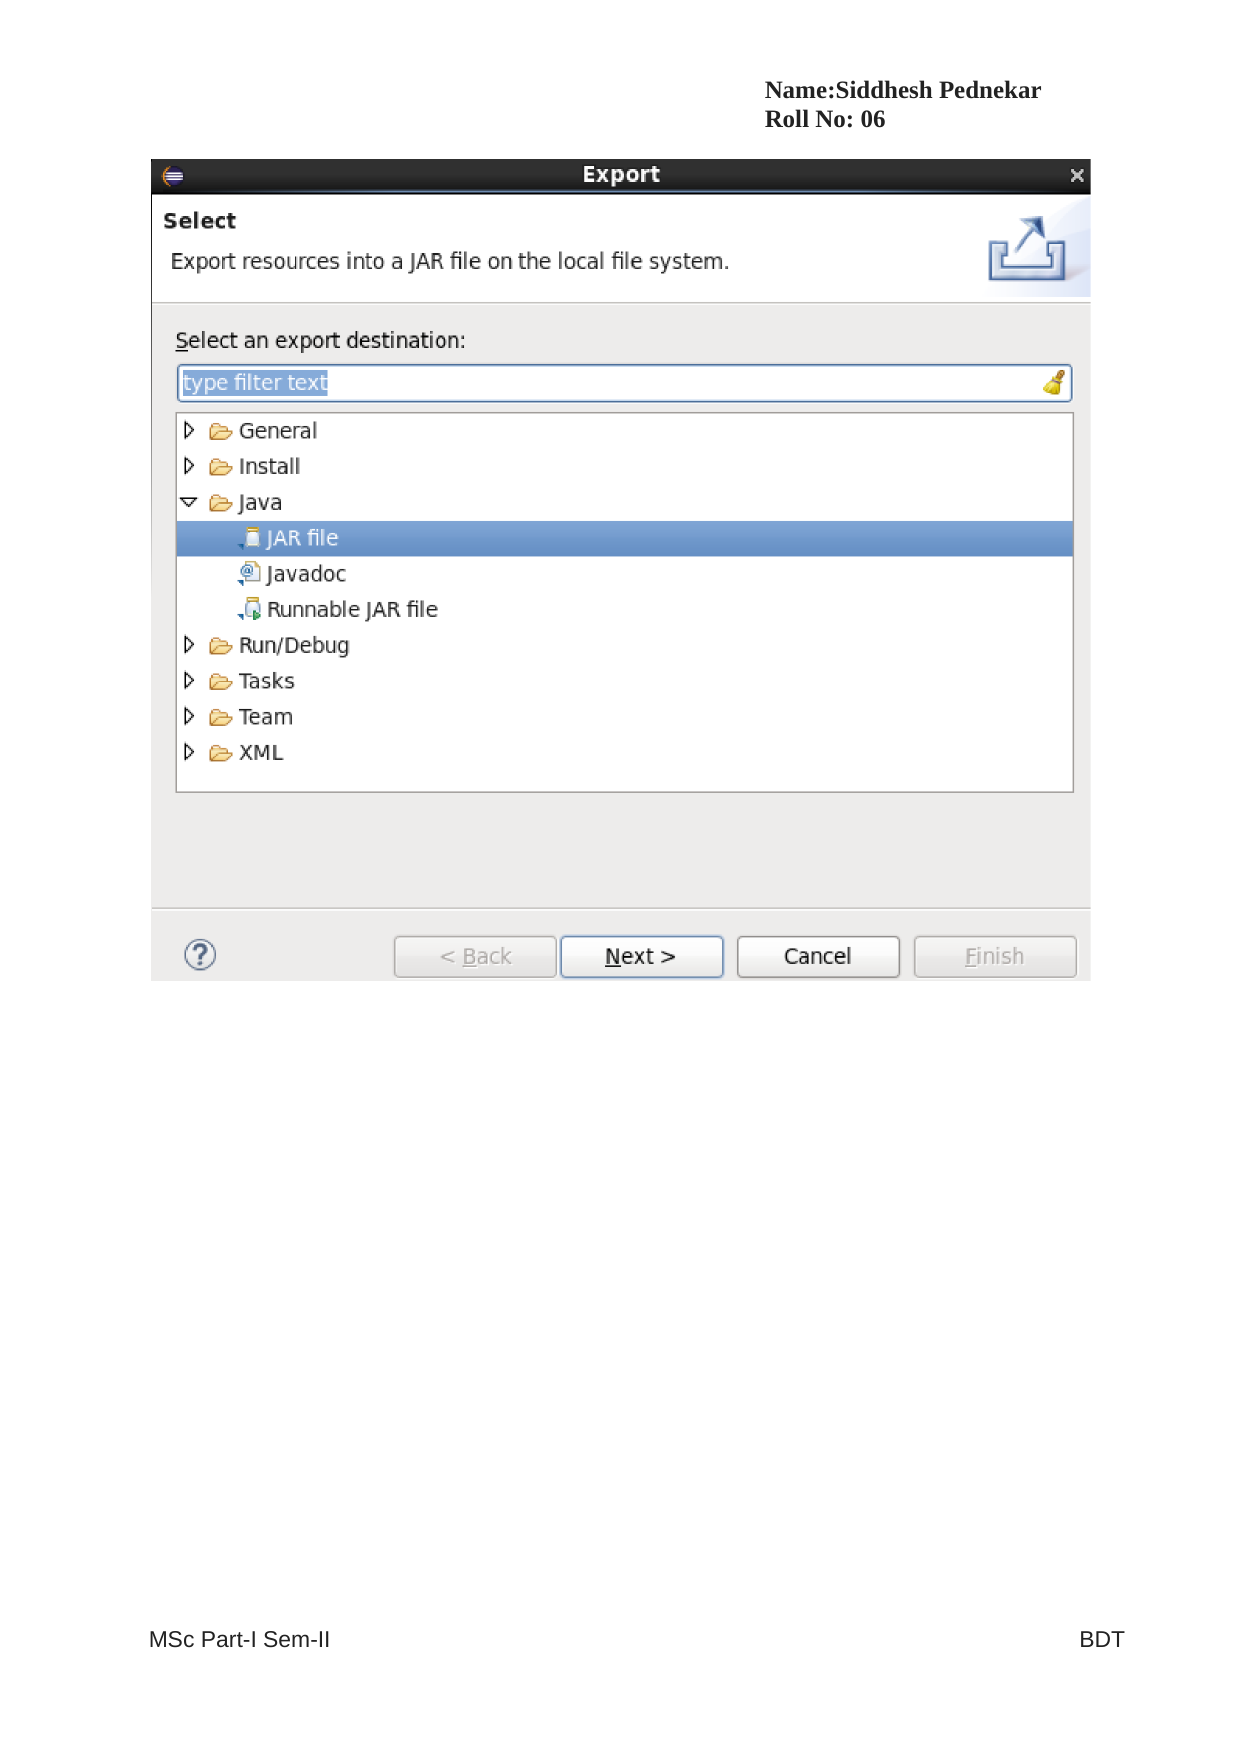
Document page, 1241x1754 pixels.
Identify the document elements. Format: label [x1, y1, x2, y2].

picture [150, 158, 1091, 981]
